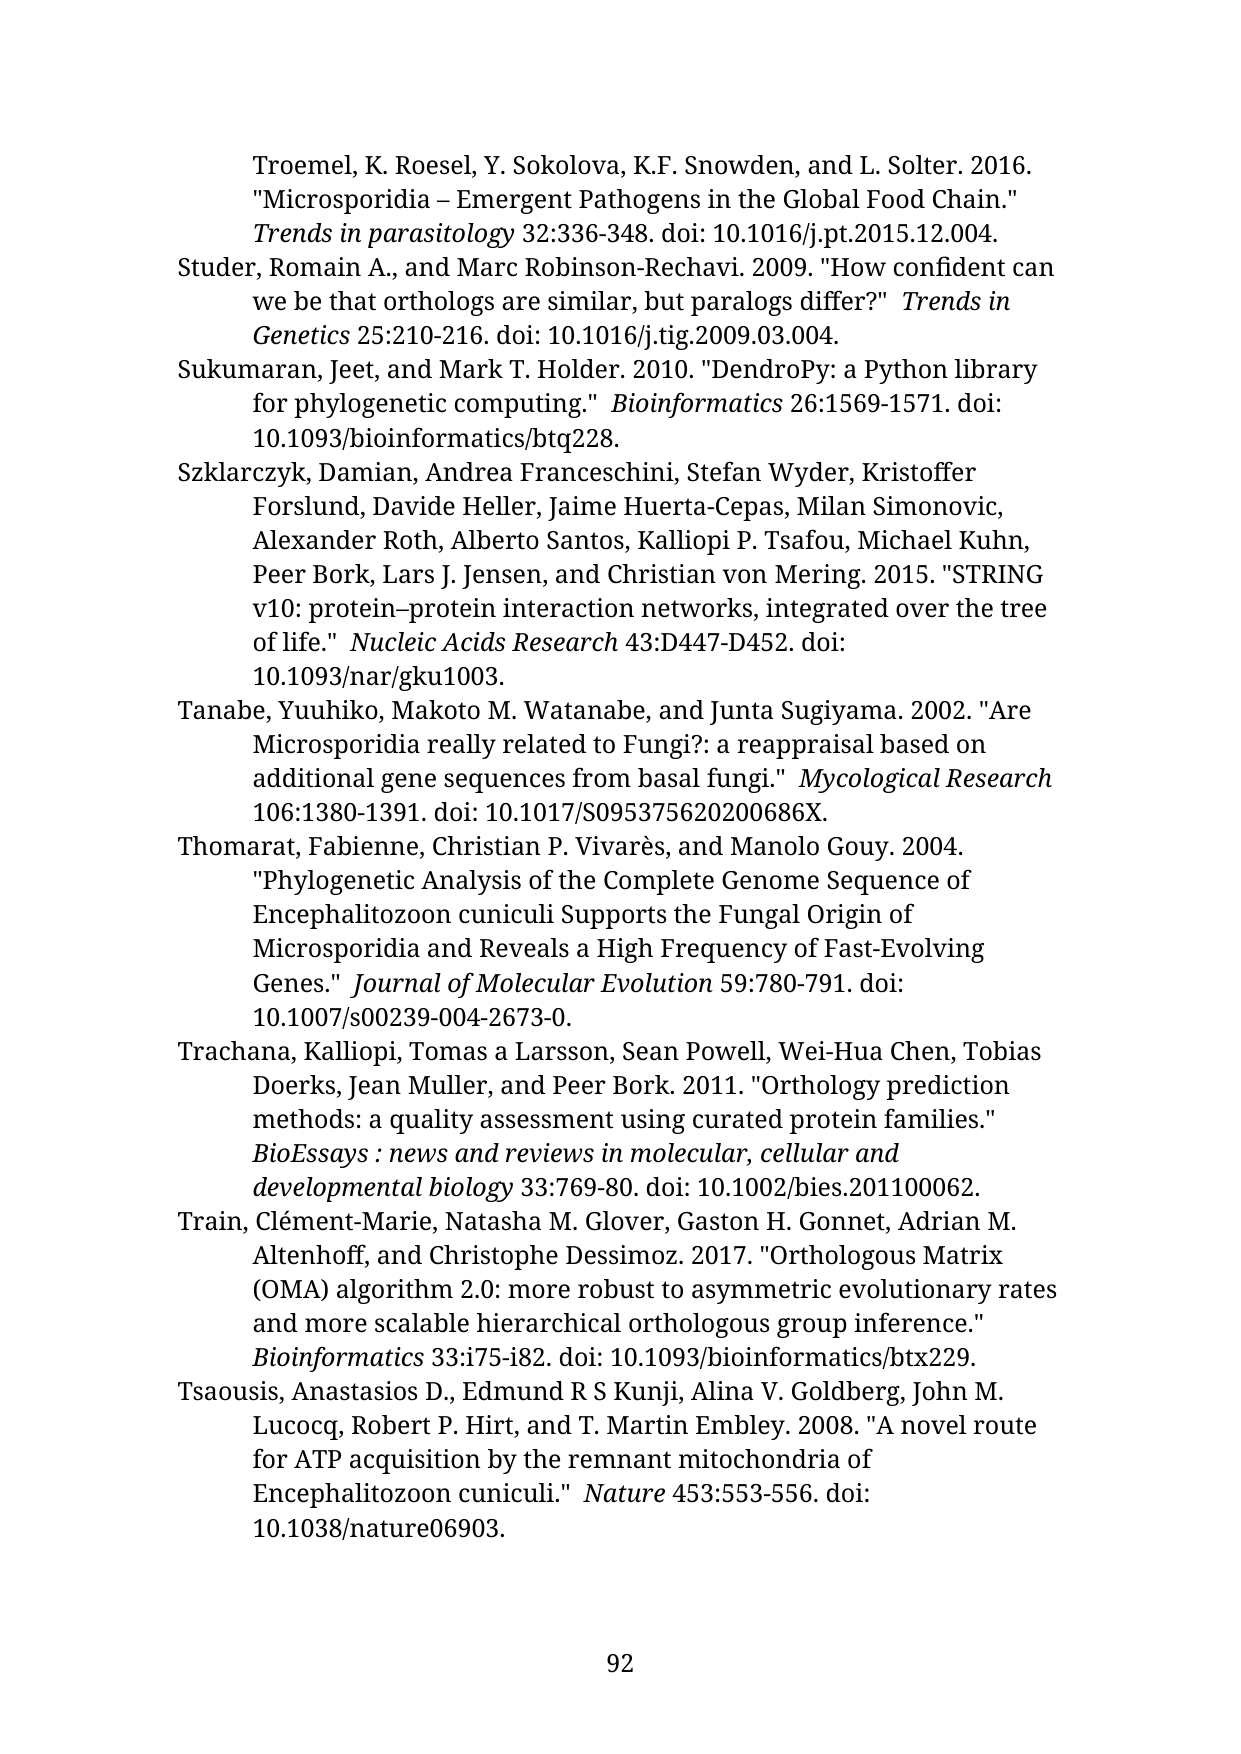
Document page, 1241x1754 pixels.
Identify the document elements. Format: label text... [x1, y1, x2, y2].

text Thomarat, Fabienne, Christian P. Vivarès, and Manolo Gouy. 2004. "Phylogenetic Analysis of the Complete Genome Sequence of Encephalitozoon cuniculi Supports the Fungal Origin of Microsporidia and Reveals a High Frequency of Fast-Evolving Genes." Journal of Molecular Evolution 59:780-791. doi: 10.1007/s00239-004-2673-0. [177, 829, 1063, 1033]
text Tanabe, Yuuhiko, Makoto M. Watanabe, and Junta Sugiyama. 2002. "Are Microsporidia really related to Fungi?: a reappraisal based on additional gene sequences from basal fungi." Mycological Research 106:1380-1391. doi: 10.1017/S095375620200686X. [177, 693, 1063, 829]
text Szklarczyk, Damian, Andrea Franceschini, Stefan Wyder, Kristoffer Forslund, Davide Heller, Jaime Huerta-Cepas, Milan Simonovic, Alexander Roth, Alberto Santos, Kalliopi P. Tsafou, Michael Kuhn, Peer Bork, Lars J. Jensen, and Christian von Mering. 2015. "STRING v10: protein–protein interaction networks, integrated over the tree of life." Nucleic Acids Research 43:D447-D452. doi: 10.1093/nar/gku1003. [177, 454, 1063, 693]
text Sukumaran, Jeet, and Mark T. Holder. 2010. "DendroPy: a Python library for phylogenetic computing." Bioinformatics 26:1569-1571. doi: 10.1093/bioinformatics/btq228. [177, 352, 1063, 454]
text Trachana, Kalliopi, Tomas a Larsson, Sean Powell, Wei-Hua Chen, Tobias Doerks, Jean Muller, and Peer Bork. 2011. "Orthology prediction methods: a quality assessment using curated protein families." BioEssays : news and reviews in molecular, cellular and developmental biology 33:769-80. doi: 10.1002/bies.201100062. [177, 1033, 1063, 1204]
text Train, Clément-Marie, Natasha M. Glover, Gaston H. Gonnet, Adrian M. Altenhoff, and Christophe Dessimoz. 2017. "Orthologous Matrix (OMA) algorithm 2.0: more robust to asymmetric evolutionary rates and more scalable hierarchical orthologous group inference." Bioinformatics 33:i75-i82. doi: 10.1093/bioinformatics/btx229. [177, 1204, 1063, 1374]
text Tsaousis, Anastasios D., Edmund R S Kunji, Alina V. Goldberg, John M. Lucocq, Robert P. Hirt, and T. Martin Embley. 2008. "A novel route for ATP acquisition by the remnant mitochondria of Encephalitozoon cuniculi." Nature 453:553-556. doi: 10.1038/nature06903. [177, 1374, 1063, 1544]
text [177, 148, 1063, 250]
text Studer, Romain A., and Marc Robinson-Rechavi. 2009. "How confident can we be that orthologs are similar, but paralogs differ?" Trends in Genetics 25:210-216. doi: 10.1016/j.tig.2009.03.004. [177, 250, 1063, 352]
